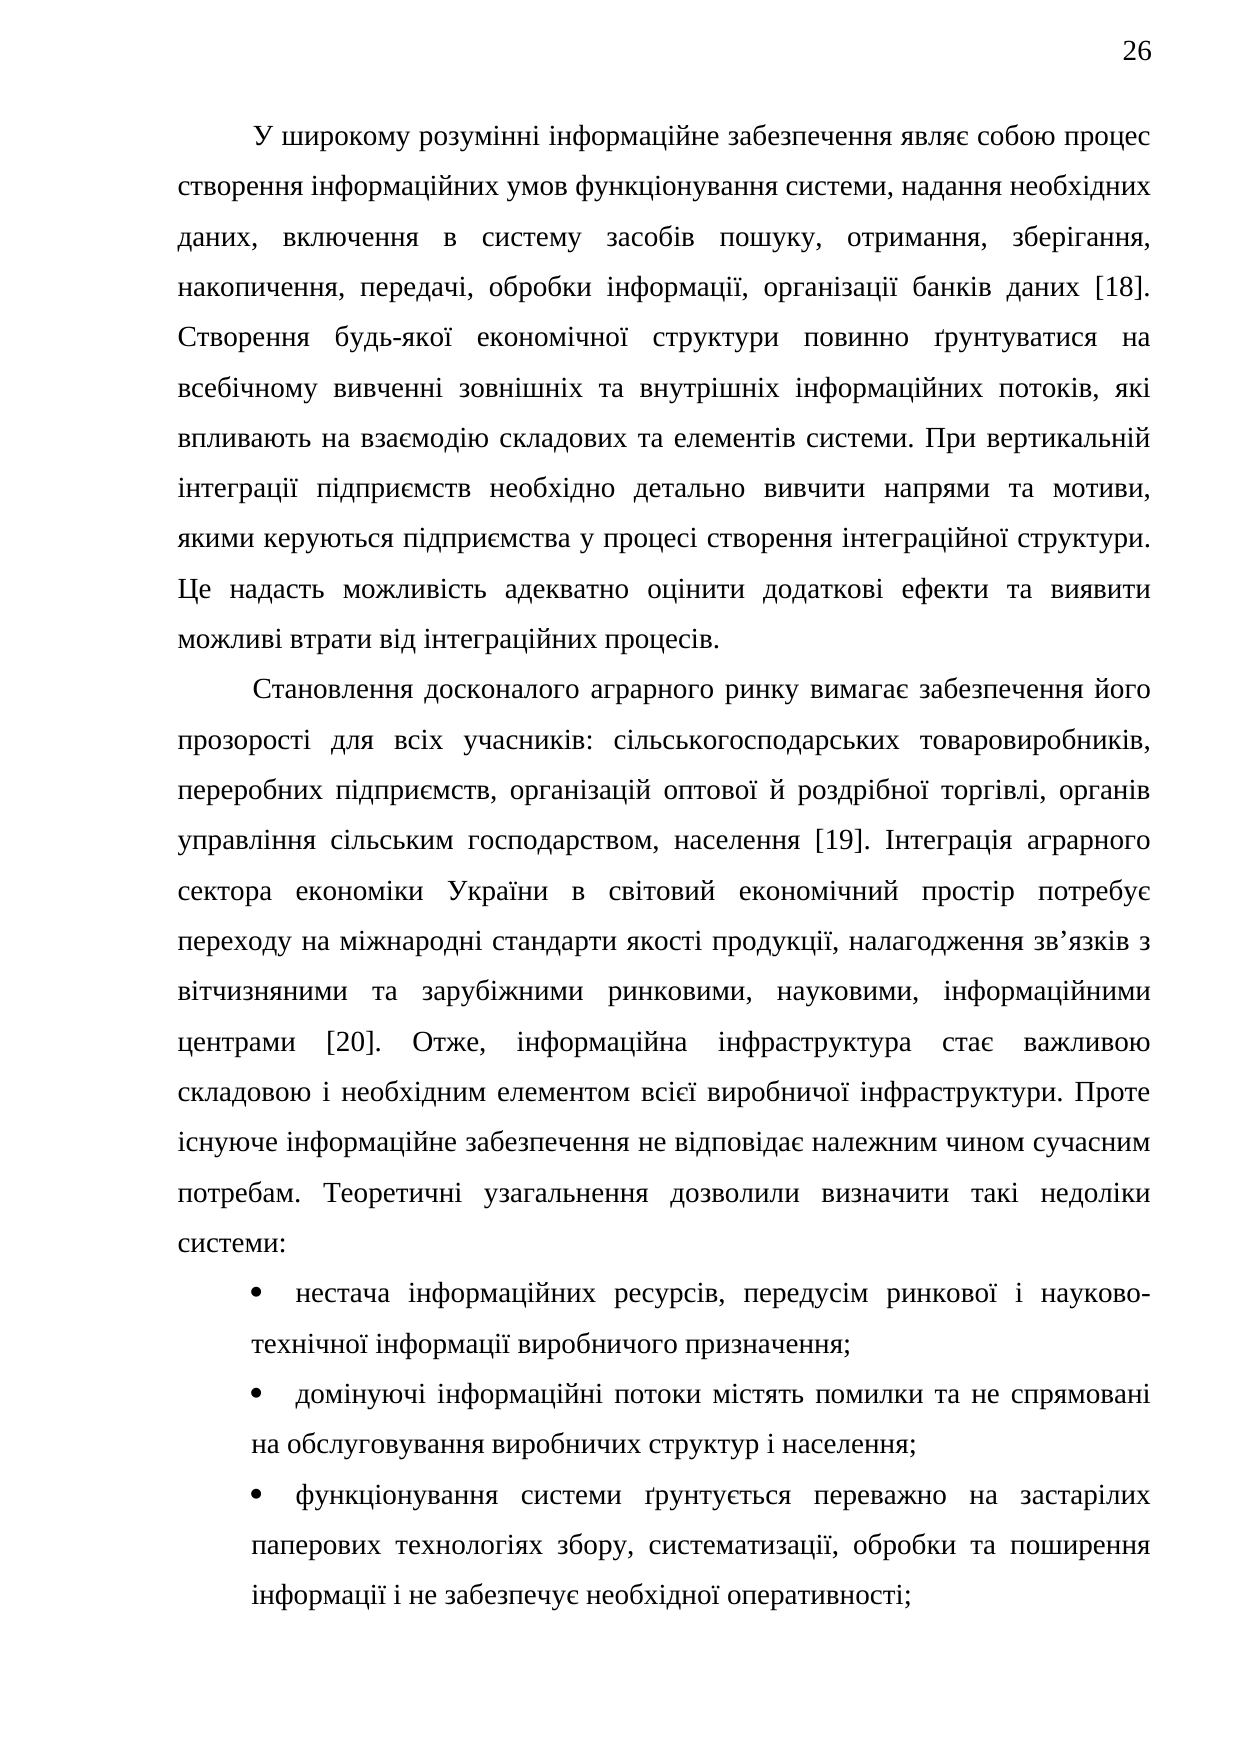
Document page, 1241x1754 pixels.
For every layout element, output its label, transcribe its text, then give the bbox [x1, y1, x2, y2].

text функціонування системи ґрунтується переважно на застарілих паперових технологіях збору, систематизації, обробки та поширення інформації і не забезпечує необхідної оперативності; [251, 1477, 1152, 1611]
text У широкому розумінні інформаційне забезпечення являє собою процес створення інформаційних умов функціонування системи, надання необхідних даних, включення в систему засобів пошуку, отримання, зберігання, накопичення, передачі, обробки інформації, організації банків даних [18]. Створення будь-якої економічної структури повинно ґрунтуватися на всебічному вивченні зовнішніх та внутрішніх інформаційних потоків, які впливають на взаємодію складових та елементів системи. При вертикальній інтеграції підприємств необхідно детально вивчити напрями та мотиви, якими керуються підприємства у процесі створення інтеграційної структури. Це надасть можливість адекватно оцінити додаткові ефекти та виявити можливі втрати від інтеграційних процесів. [177, 118, 1152, 655]
text домінуючі інформаційні потоки містять помилки та не спрямовані на обслуговування виробничих структур і населення; [251, 1376, 1152, 1460]
text нестача інформаційних ресурсів, передусім ринкової і науково-технічної інформації виробничого призначення; [251, 1275, 1152, 1359]
text Становлення досконалого аграрного ринку вимагає забезпечення його прозорості для всіх учасників: сільськогосподарських товаровиробників, переробних підприємств, організацій оптової й роздрібної торгівлі, органів управління сільським господарством, населення [19]. Інтеграція аграрного сектора економіки України в світовий економічний простір потребує переходу на міжнародні стандарти якості продукції, налагодження зв’язків з вітчизняними та зарубіжними ринковими, науковими, інформаційними центрами [20]. Отже, інформаційна інфраструктура стає важливою складовою і необхідним елементом всієї виробничої інфраструктури. Проте існуюче інформаційне забезпечення не відповідає належним чином сучасним потребам. Теоретичні узагальнення дозволили визначити такі недоліки системи: [177, 672, 1152, 1258]
